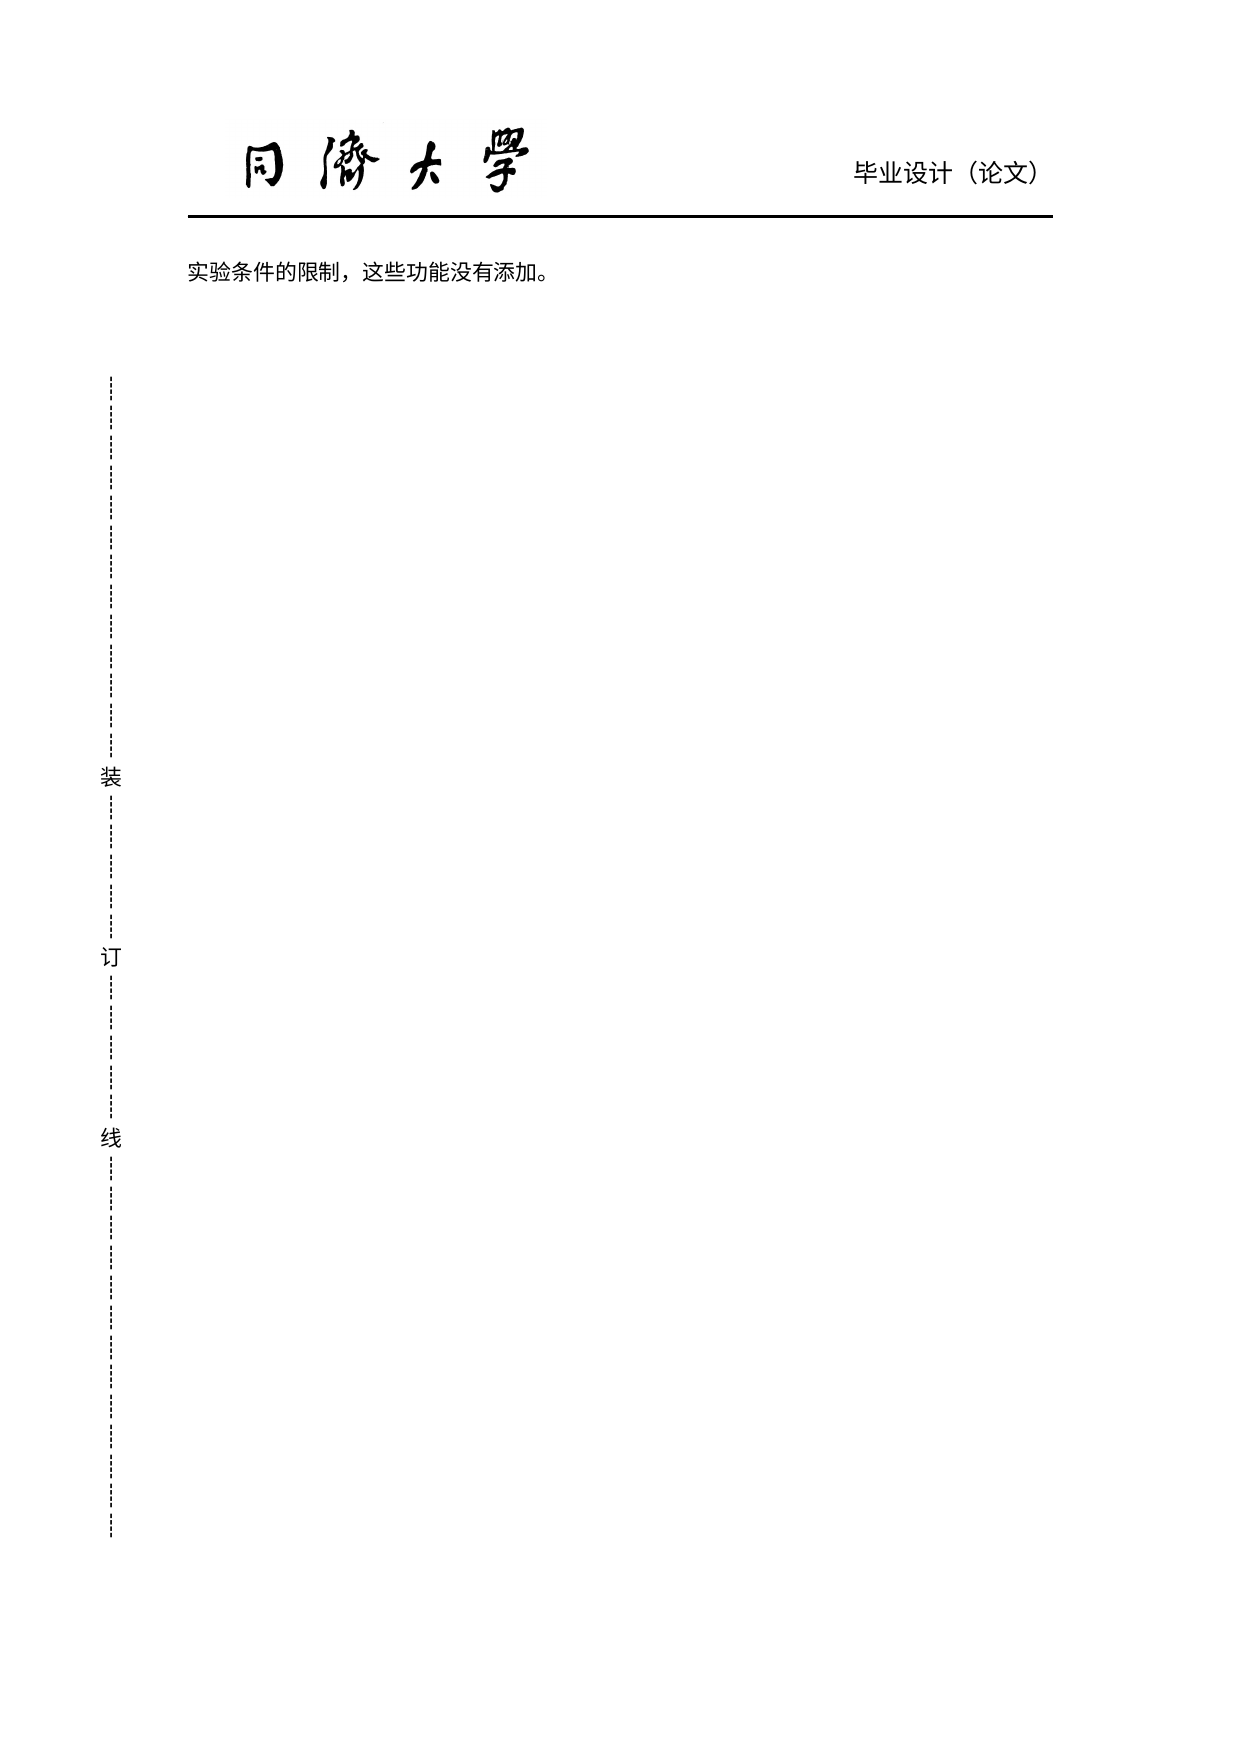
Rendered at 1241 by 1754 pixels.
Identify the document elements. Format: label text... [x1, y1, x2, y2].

picture [224, 119, 547, 198]
text （4）本文设计的CCBII制动机目前只有本机模式下的自动制动、单独制动和后备制动三种模式，实际上列车制动模式还有惩罚制动、本务、补机等不同状态，但由于时间和实验条件的限制，这些功能没有添加。 [187, 254, 1053, 287]
